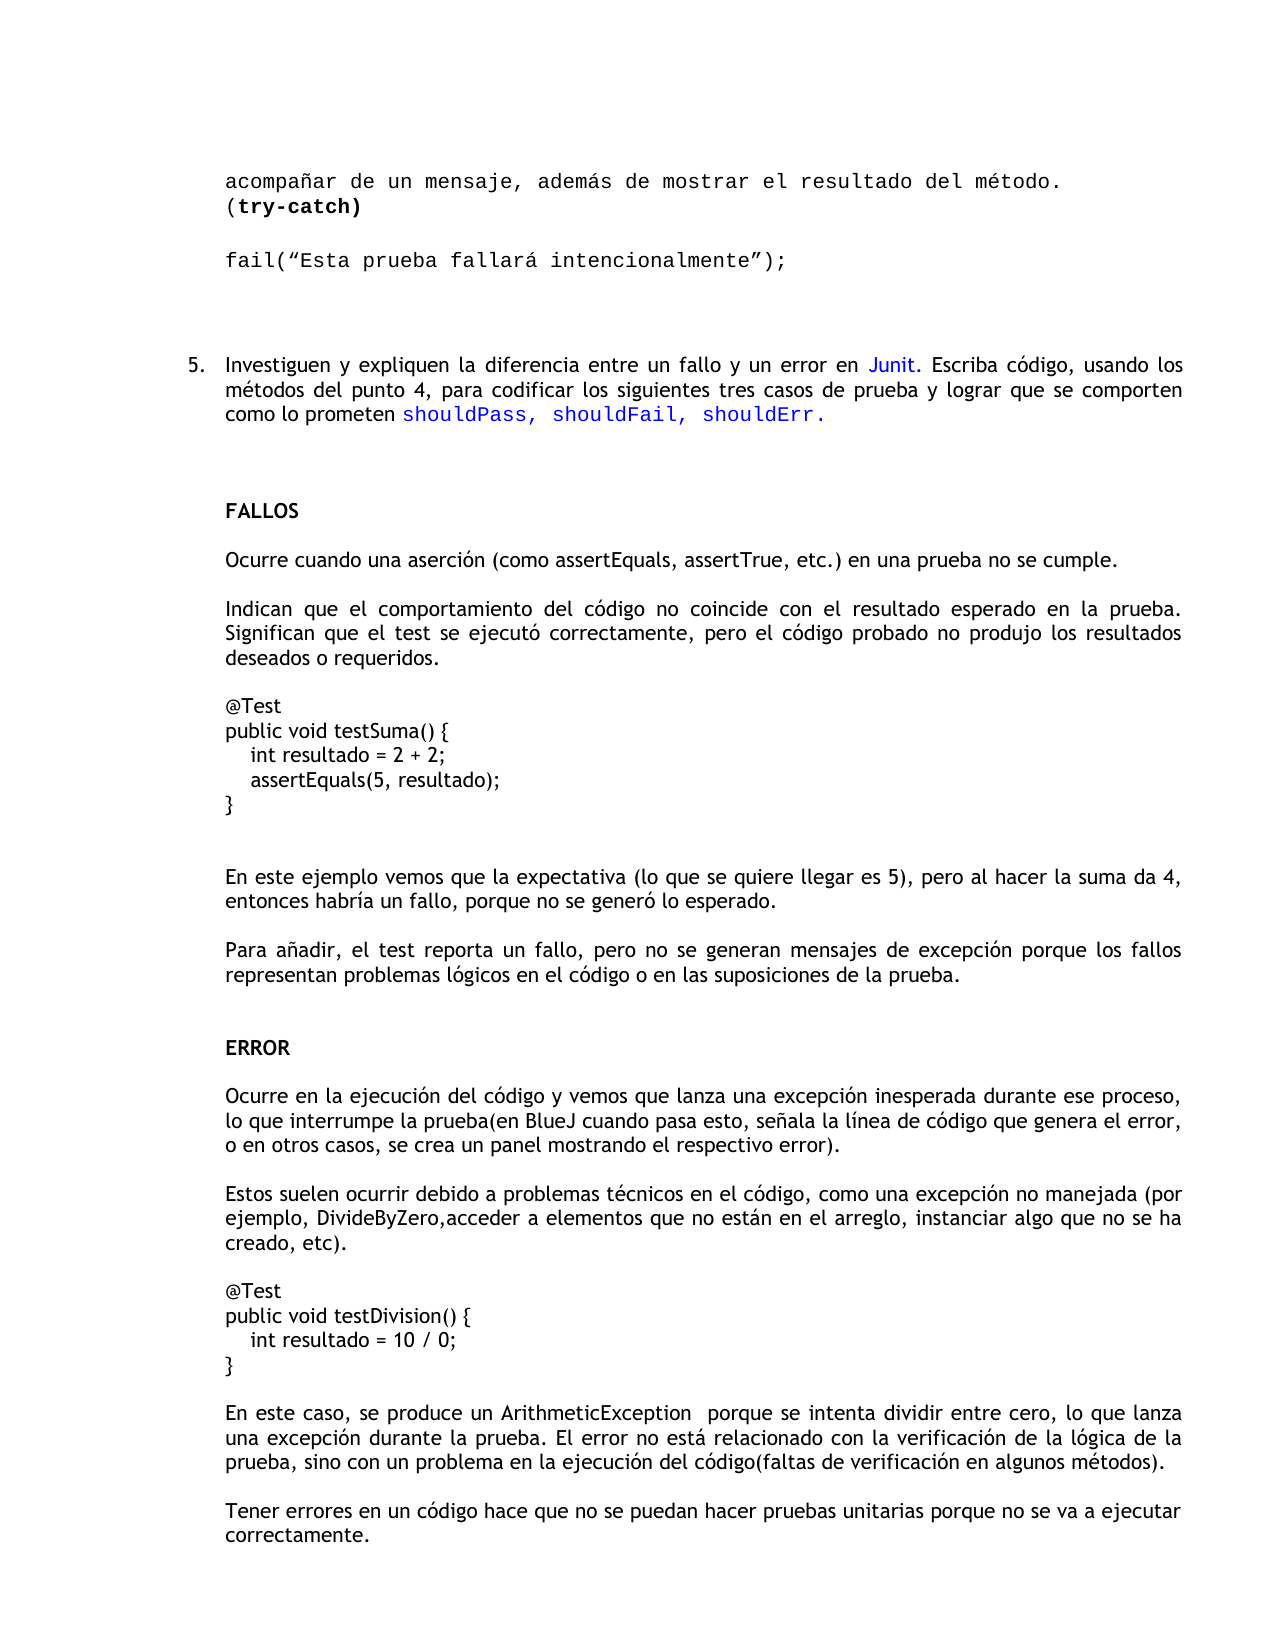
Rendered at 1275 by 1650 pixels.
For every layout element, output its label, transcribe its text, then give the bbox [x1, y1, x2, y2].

text Tener errores en un código hace que no se puedan hacer pruebas unitarias porque no se va a ejecutar correctamente. [225, 1499, 1184, 1547]
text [137, 171, 1192, 219]
text ERROR [225, 1036, 1184, 1060]
text int resultado = 10 / 0; [225, 1328, 1184, 1352]
text Estos suelen ocurrir debido a problemas técnicos en el código, como una excepción no manejada (por ejemplo, DivideByZero,acceder a elementos que no están en el arreglo, instanciar algo que no se ha creado, etc). [225, 1182, 1184, 1255]
text } [225, 792, 1184, 816]
text En este ejemplo vemos que la expectativa (lo que se quiere llegar es 5), pero al hacer la suma da 4, entonces habría un fallo, porque no se generó lo esperado. [225, 865, 1184, 913]
text FALLOS [225, 499, 1184, 523]
text } [225, 1352, 1184, 1377]
text public void testSuma() { [225, 719, 1184, 743]
text @Test [225, 1279, 1184, 1303]
text fail(“Esta prueba fallará intencionalmente”); [137, 250, 1192, 274]
text En este caso, se produce un ArithmeticException porque se intenta dividir entre cero, lo que lanza una excepción durante la prueba. El error no está relacionado con la verificación de la lógica de la prueba, sino con un problema en la ejecución del código(faltas de verificación en algunos métodos). [225, 1401, 1184, 1474]
text assertEquals(5, resultado); [225, 767, 1184, 792]
text Ocurre cuando una aserción (como assertEquals, assertTrue, etc.) en una prueba no se cumple. [225, 548, 1184, 572]
text Para añadir, el test reporta un fallo, pero no se generan mensajes de excepción porque los fallos representan problemas lógicos en el código o en las suposiciones de la prueba. [225, 938, 1184, 987]
text @Test [225, 694, 1184, 718]
text public void testDivision() { [225, 1304, 1184, 1328]
text Indican que el comportamiento del código no coincide con el resultado esperado en la prueba. Significan que el test se ejecutó correctamente, pero el código probado no produjo los resultados deseados o requeridos. [225, 597, 1184, 670]
list Investiguen y expliquen la diferencia entre un fallo y un error en Junit. Escriba código, usando los métodos del punto 4, para codificar los siguientes tres casos de prueba y lograr que se comporten como lo prometen shouldPass, shouldFail, shouldErr. [188, 353, 1184, 428]
text int resultado = 2 + 2; [225, 743, 1184, 767]
text Ocurre en la ejecución del código y vemos que lanza una excepción inesperada durante ese proceso, lo que interrumpe la prueba(en BlueJ cuando pasa esto, señala la línea de código que genera el error, o en otros casos, se crea un panel mostrando el respectivo error). [225, 1084, 1184, 1157]
